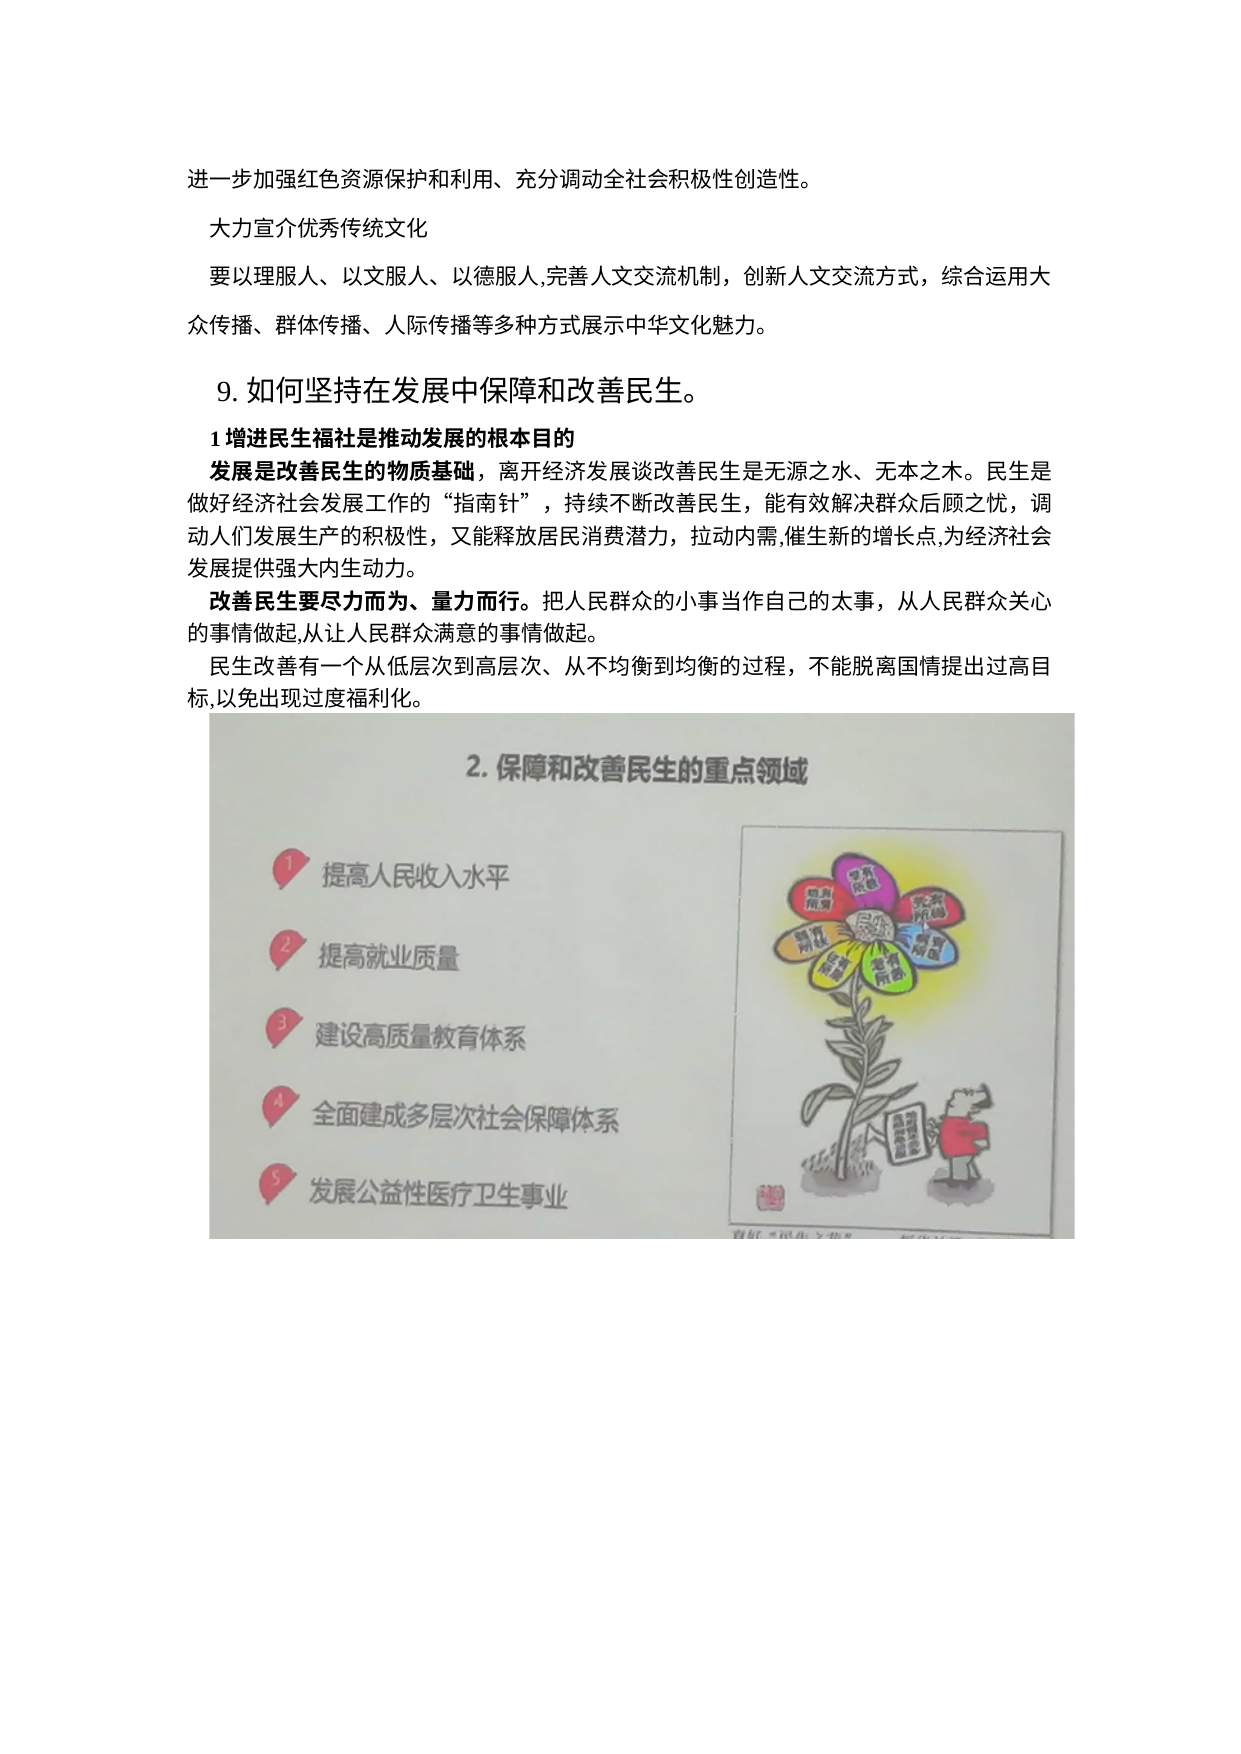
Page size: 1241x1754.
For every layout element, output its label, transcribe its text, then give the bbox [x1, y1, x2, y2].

text 发展是改善民生的物质基础，离开经济发展谈改善民生是无源之水、无本之木。民生是做好经济社会发展工作的“指南针”，持续不断改善民生，能有效解决群众后顾之忧，调动人们发展生产的积极性，又能释放居民消费潜力，拉动内需,催生新的增长点,为经济社会发展提供强大内生动力。 [187, 453, 1053, 583]
text 1增进民生福社是推动发展的根本目的 [187, 421, 1053, 453]
text 要以理服人、以文服人、以德服人,完善人文交流机制，创新人文交流方式，综合运用大众传播、群体传播、人际传播等多种方式展示中华文化魅力。 [187, 259, 1053, 340]
text 9. 如何坚持在发展中保障和改善民生。 [187, 356, 1053, 421]
text 民生改善有一个从低层次到高层次、从不均衡到均衡的过程，不能脱离国情提出过高目标,以免出现过度福利化。 [187, 648, 1053, 713]
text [187, 162, 1053, 194]
text 改善民生要尽力而为、量力而行。把人民群众的小事当作自己的太事，从人民群众关心的事情做起,从让人民群众满意的事情做起。 [187, 583, 1053, 648]
picture [209, 713, 1075, 1239]
text 大力宣介优秀传统文化 [187, 210, 1053, 243]
